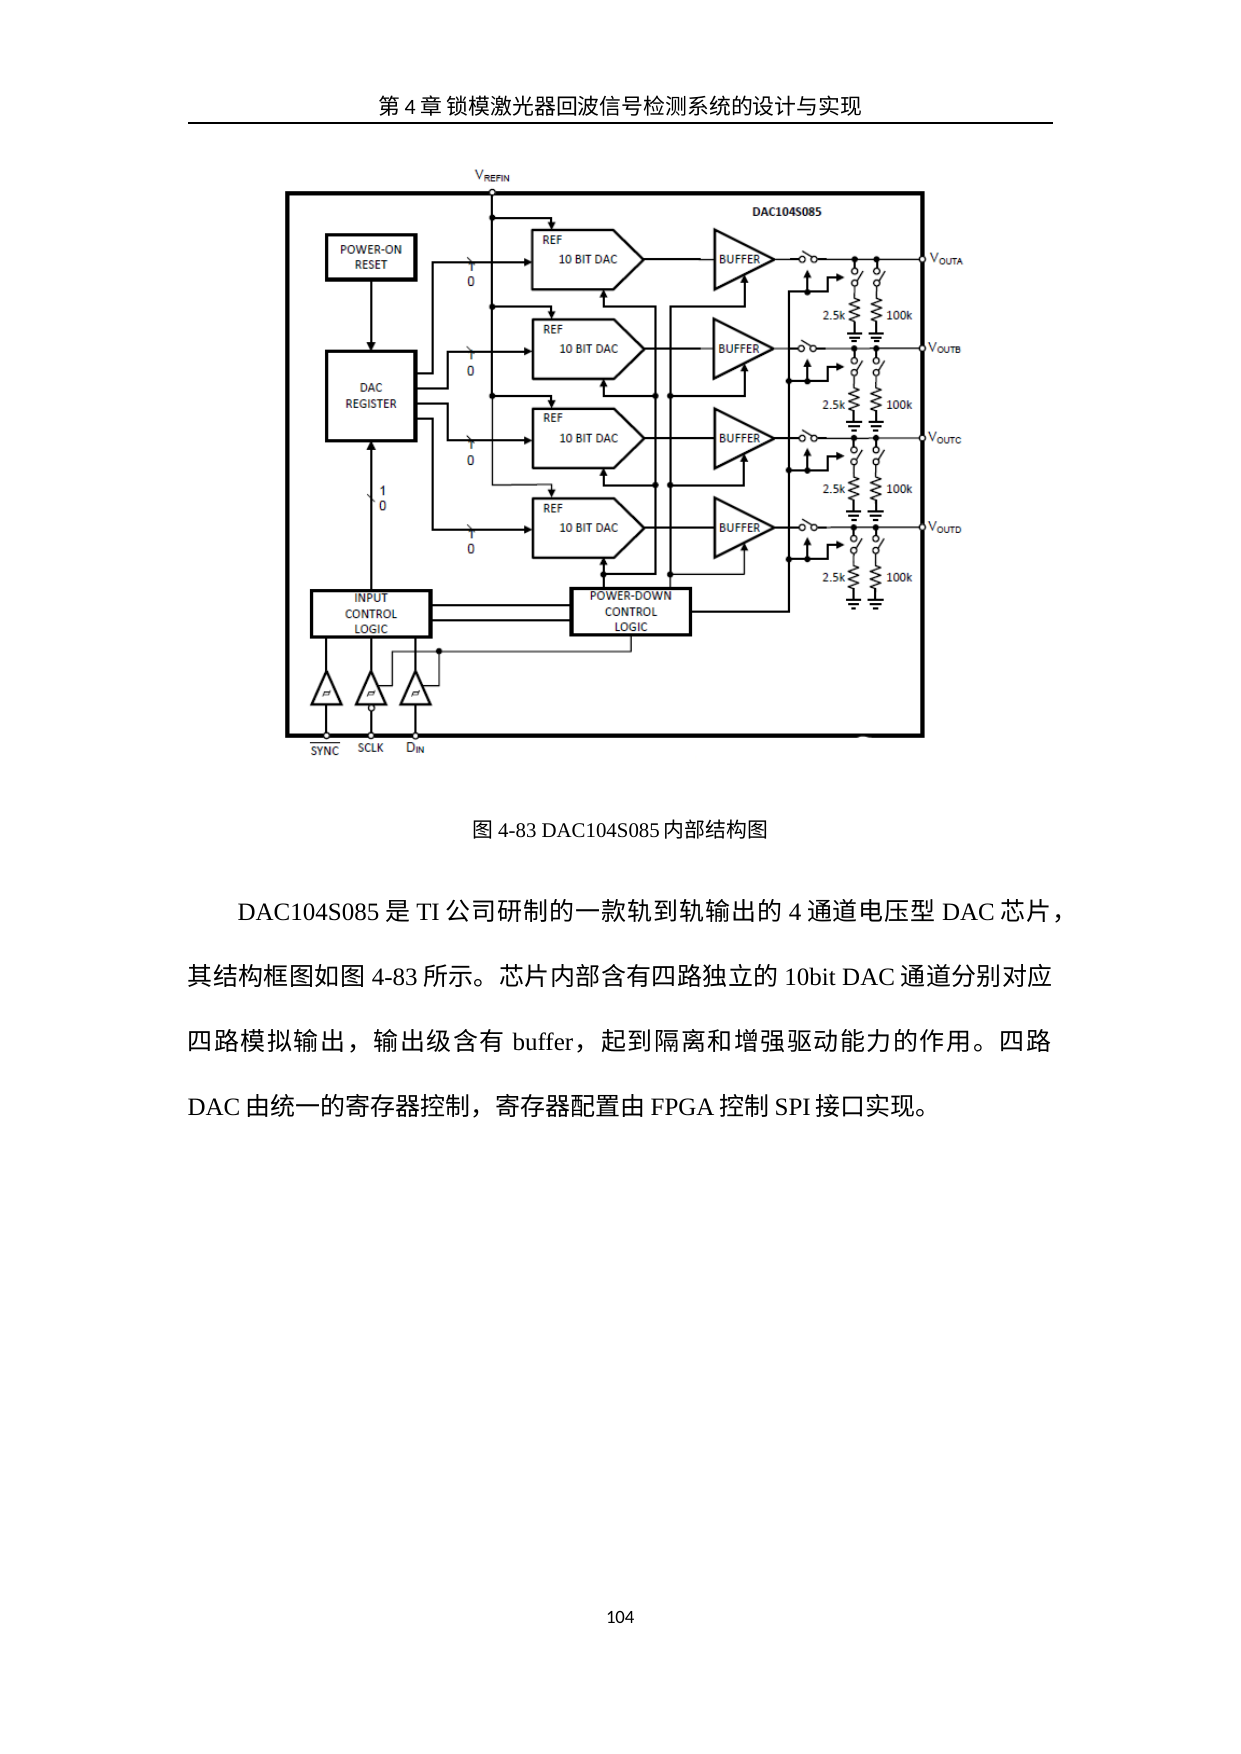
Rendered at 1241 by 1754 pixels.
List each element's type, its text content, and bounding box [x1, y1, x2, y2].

picture [268, 162, 972, 781]
